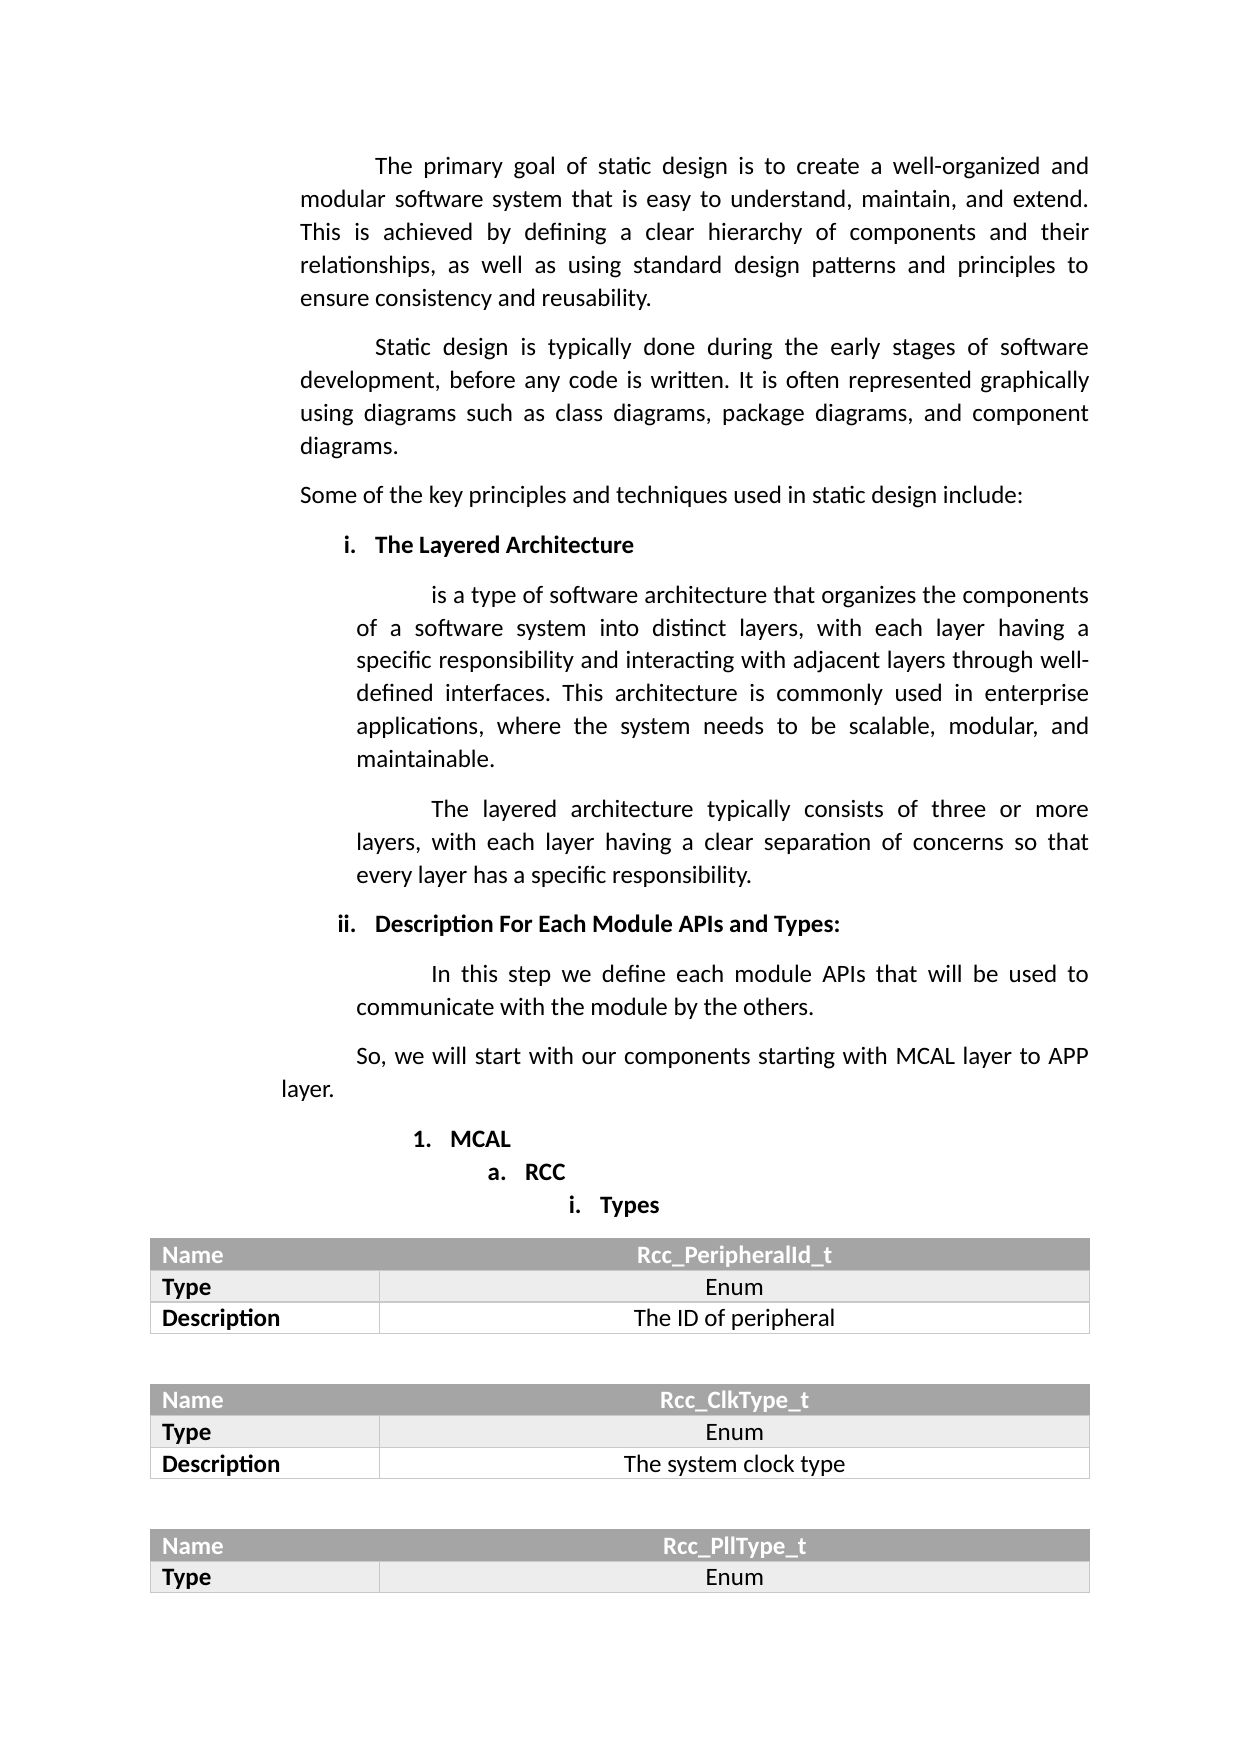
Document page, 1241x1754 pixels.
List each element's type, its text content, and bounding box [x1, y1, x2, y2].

text Some of the key principles and techniques used in static design include: [281, 479, 1090, 510]
list The Layered Architecture [356, 529, 1090, 560]
list Description For Each Module APIs and Types: [356, 908, 1090, 939]
table_header Name [151, 1239, 379, 1270]
table_header Rcc_PllType_t [380, 1530, 1089, 1561]
table_cell The system clock type [380, 1448, 1089, 1478]
table_cell Description [151, 1448, 379, 1478]
table_cell Enum [380, 1271, 1089, 1301]
table_cell Description [151, 1303, 379, 1333]
table_header Rcc_PeripheralId_t [380, 1239, 1089, 1270]
text The layered architecture typically consists of three or more layers, with each layer having a clear separation of concerns so that every layer has a specific responsibility. [356, 793, 1090, 889]
table_header Name [151, 1385, 379, 1415]
table_cell Enum [380, 1416, 1089, 1447]
text So, we will start with our components starting with MCAL layer to APP layer. [281, 1040, 1090, 1104]
list Types [581, 1189, 1090, 1219]
table_cell Type [151, 1562, 379, 1592]
table_cell Type [151, 1416, 379, 1447]
table_cell Type [151, 1271, 379, 1301]
list MCAL [412, 1123, 1090, 1153]
table_header Name [151, 1530, 379, 1561]
table_cell Enum [380, 1562, 1089, 1592]
text In this step we define each module APIs that will be used to communicate with the module by the others. [356, 958, 1090, 1021]
list RCC [487, 1156, 1090, 1186]
text Static design is typically done during the early stages of software development, before any code is written. It is often represented graphically using diagrams such as class diagrams, package diagrams, and component diagrams. [300, 331, 1090, 461]
text The primary goal of static design is to create a well-organized and modular software system that is easy to understand, maintain, and extend. This is achieved by defining a clear hierarchy of components and their relationships, as well as using standard design patterns and principles to ensure consistency and reusability. [300, 150, 1090, 312]
text is a type of software architecture that organizes the components of a software system into distinct layers, with each layer having a specific responsibility and interacting with adjacent layers through well-defined interfaces. This architecture is commonly used in enterprise applications, where the system needs to be scalable, modular, and maintainable. [356, 579, 1090, 774]
table_cell The ID of peripheral [380, 1303, 1089, 1333]
table_header Rcc_ClkType_t [380, 1385, 1089, 1415]
